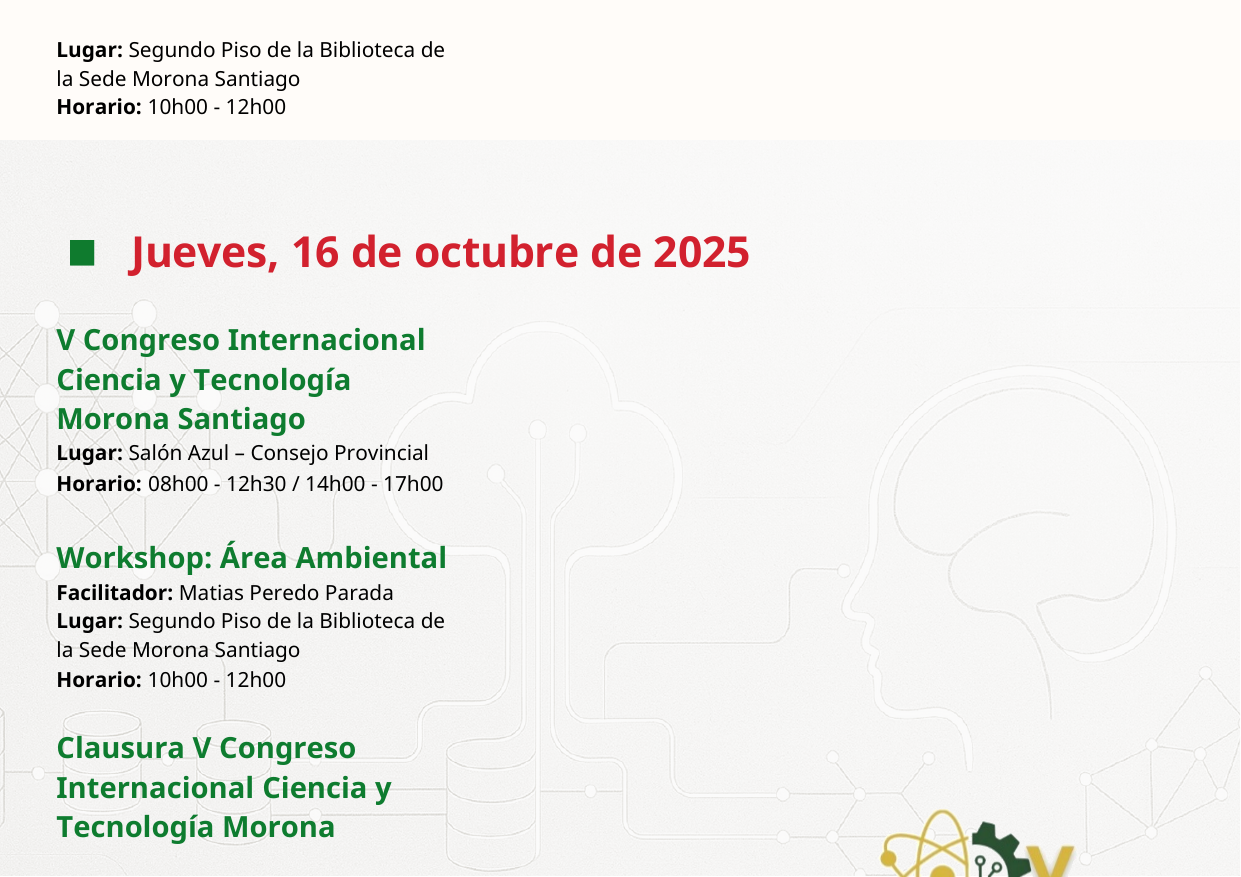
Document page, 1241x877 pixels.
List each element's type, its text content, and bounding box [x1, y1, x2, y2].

subtitle Jueves, 16 de octubre de 2025 [131, 222, 1157, 280]
text Horario: 10h00 - 12h00 [56, 665, 1157, 694]
text Facilitador: Matias Peredo Parada [56, 578, 1157, 606]
text Workshop: Área Ambiental [56, 537, 447, 577]
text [56, 727, 447, 846]
text Lugar: Segundo Piso de la Biblioteca de la Sede Morona Santiago [56, 35, 447, 92]
text Lugar: Segundo Piso de la Biblioteca de la Sede Morona Santiago [56, 606, 447, 663]
text Lugar: Salón Azul – Consejo Provincial [56, 438, 447, 467]
text Horario: 10h00 - 12h00 [56, 92, 1157, 121]
text V Congreso Internacional Ciencia y Tecnología Morona Santiago [56, 319, 447, 438]
text Horario: 08h00 - 12h30 / 14h00 - 17h00 [56, 469, 1157, 497]
picture [875, 799, 1214, 877]
